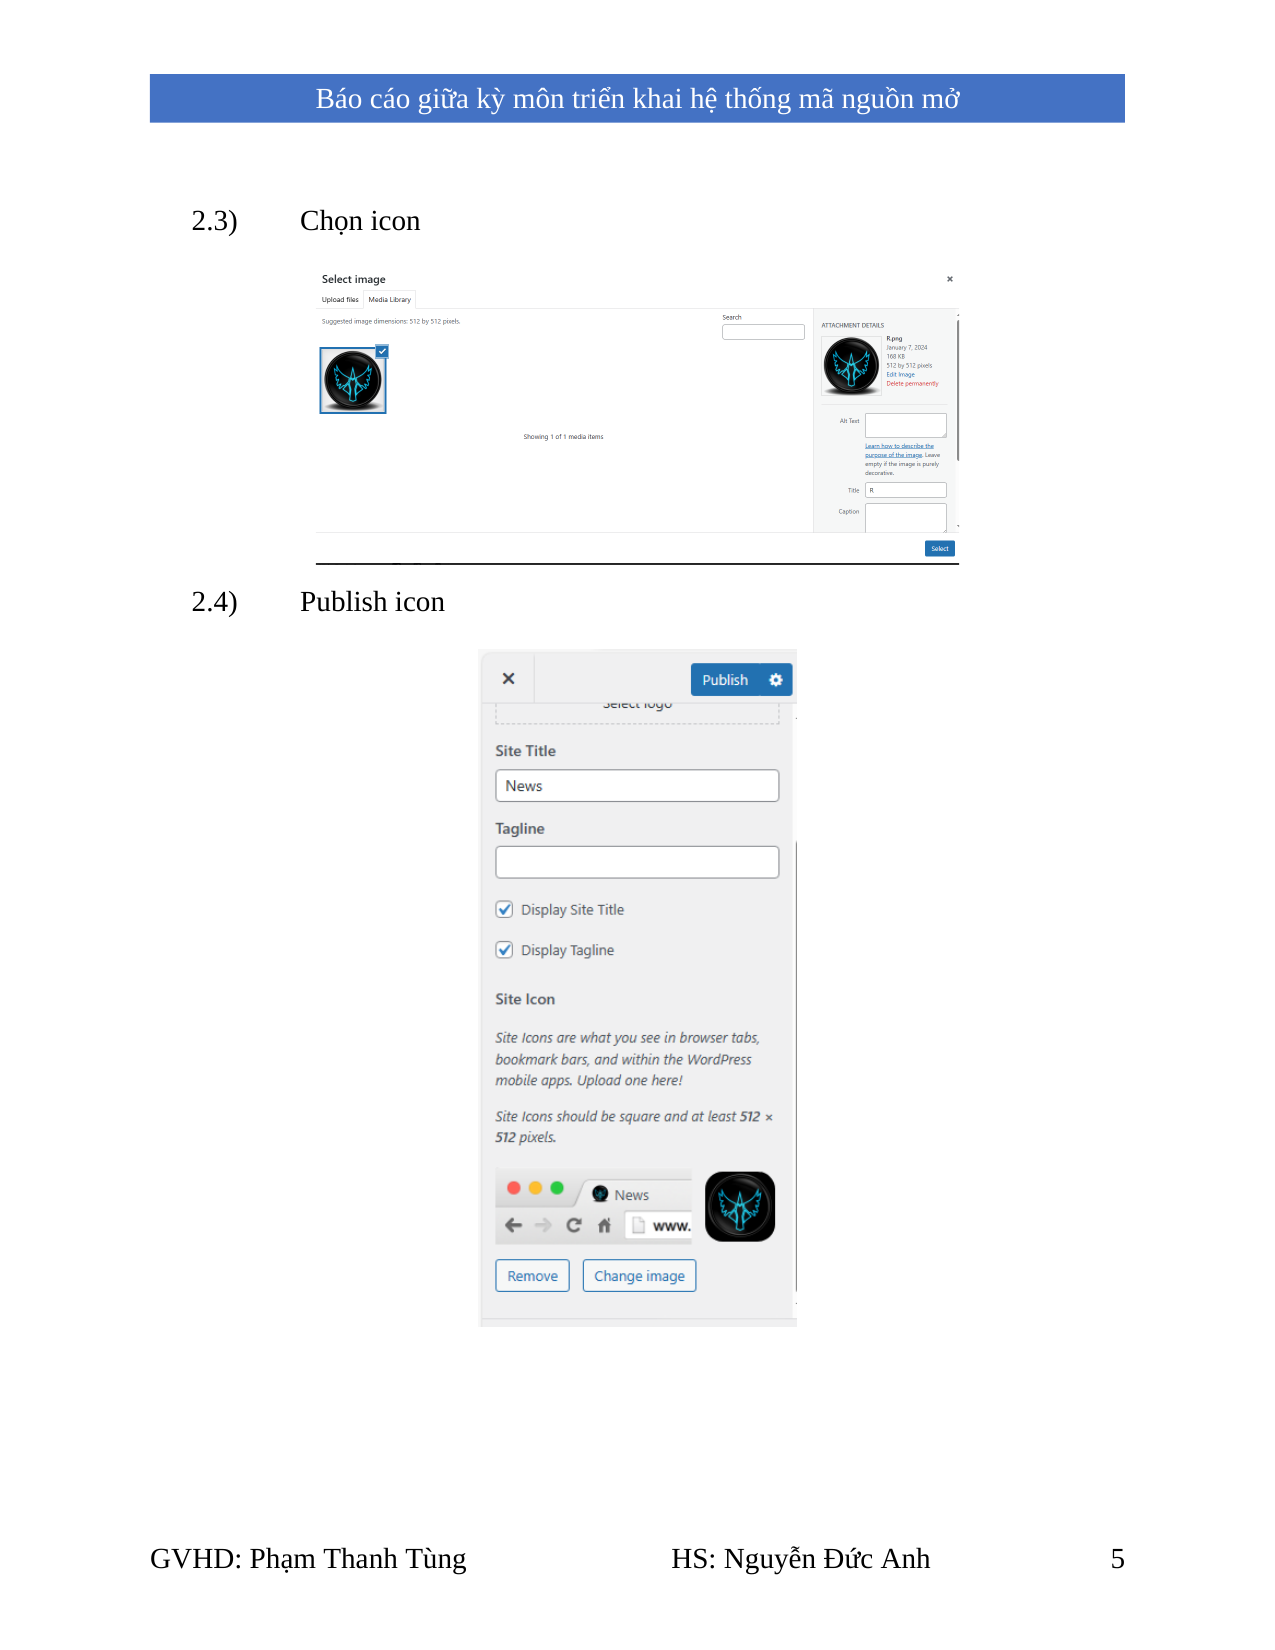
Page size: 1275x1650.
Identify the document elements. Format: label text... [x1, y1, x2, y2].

picture [315, 268, 960, 565]
picture [478, 649, 797, 1327]
subtitle Chọn icon [191, 203, 1125, 236]
subtitle Publish icon [191, 584, 1125, 618]
